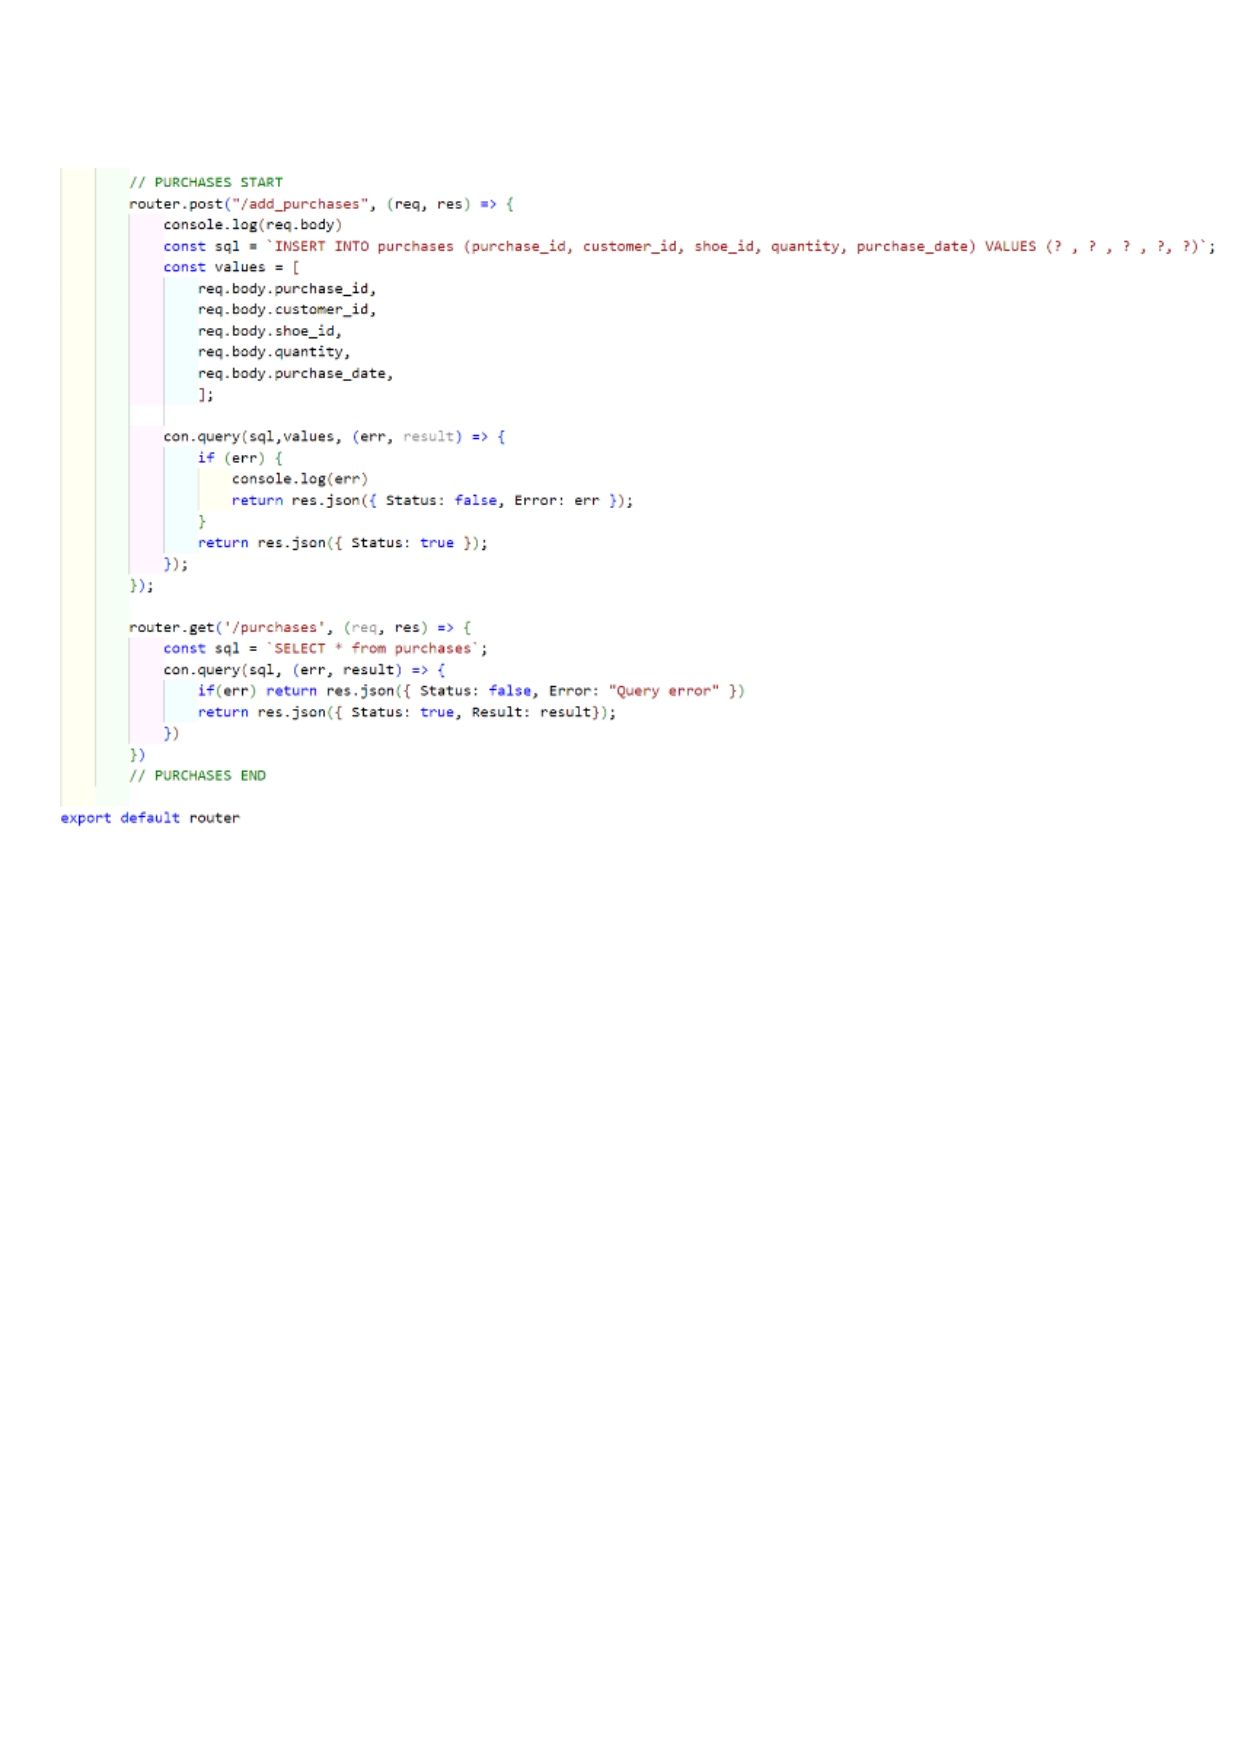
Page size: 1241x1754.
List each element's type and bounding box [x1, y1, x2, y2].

picture [60, 168, 1225, 832]
